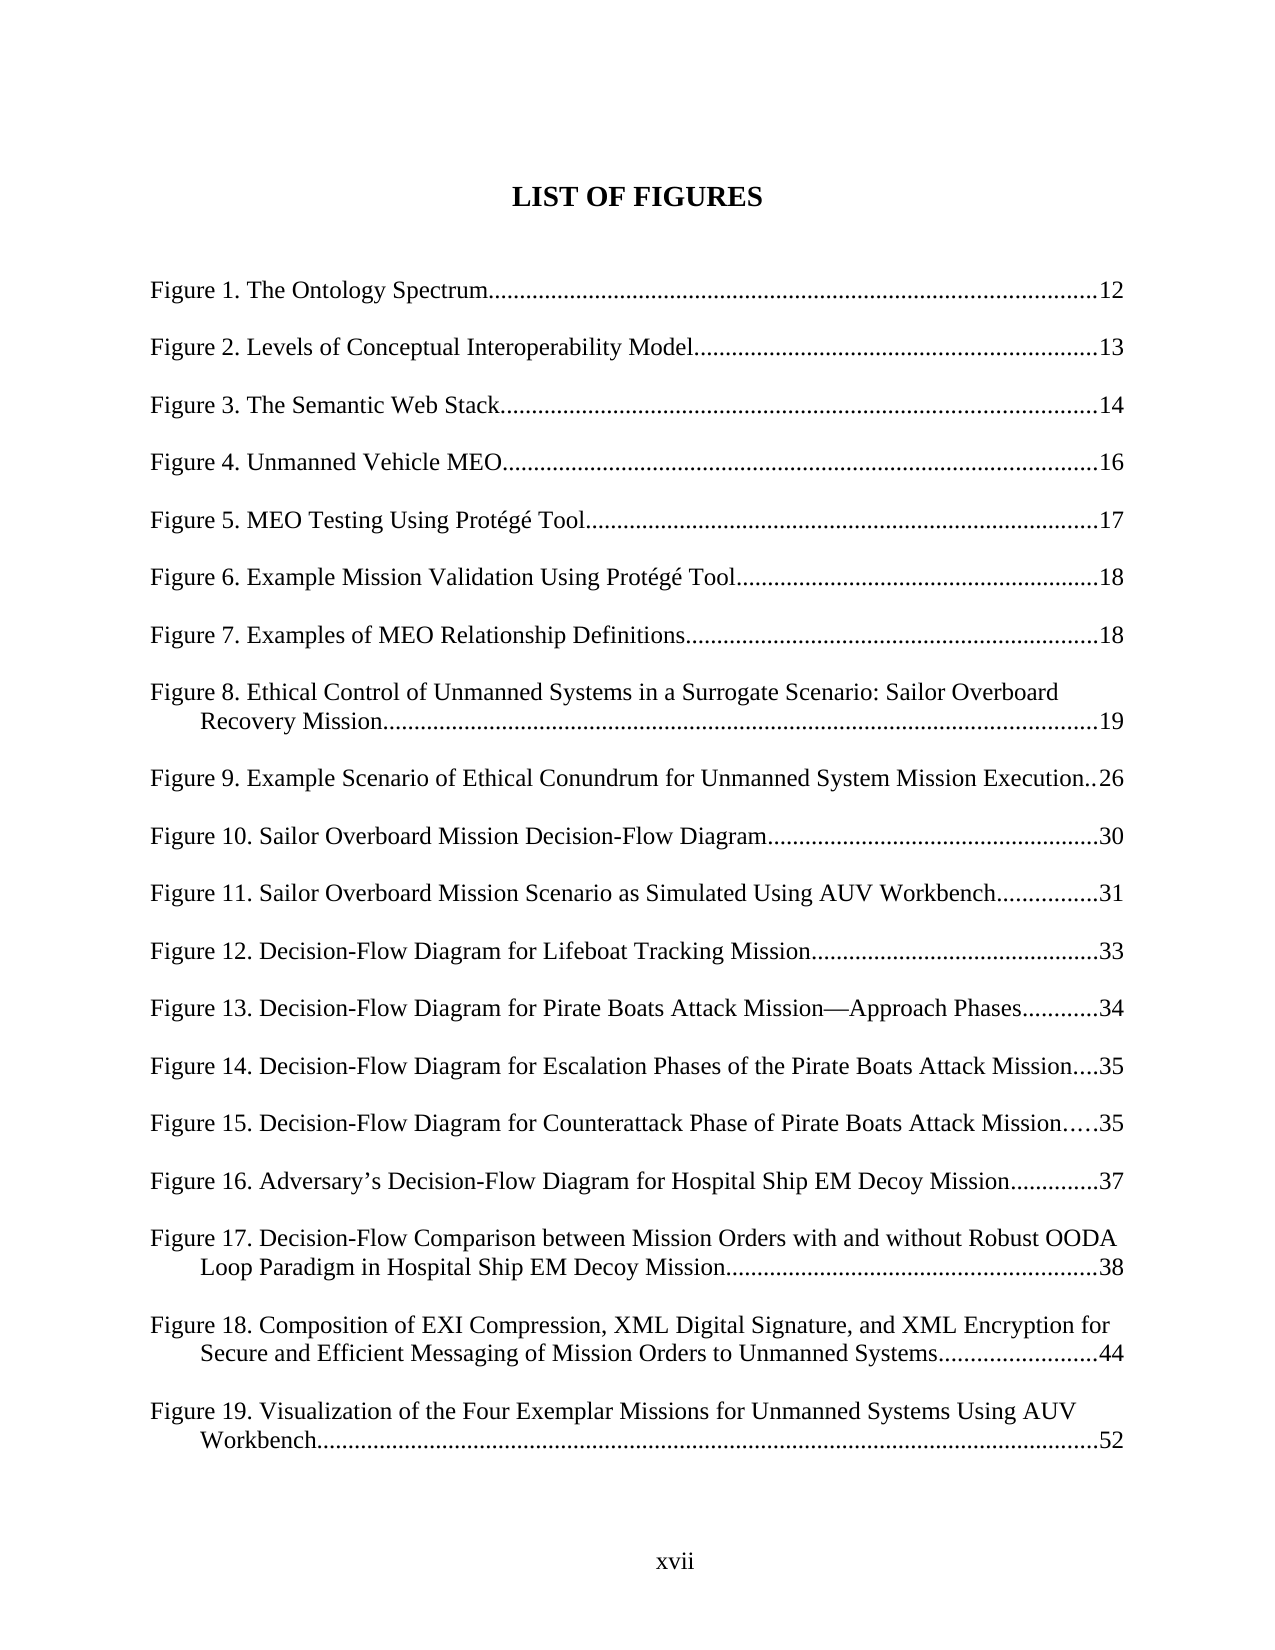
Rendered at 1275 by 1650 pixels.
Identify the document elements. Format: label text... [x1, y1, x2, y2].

text Figure 3. The Semantic Web Stack. 14 [150, 390, 1125, 418]
text Figure 18. Composition of EXI Compression, XML Digital Signature, and XML Encryption for Secure and Efficient Messaging of Mission Orders to Unmanned Systems 44 [150, 1310, 1125, 1367]
text Figure 11. Sailor Overboard Mission Scenario as Simulated Using AUV Workbench 31 [150, 878, 1125, 907]
text Figure 10. Sailor Overboard Mission Decision-Flow Diagram 30 [150, 821, 1125, 850]
text Figure 6. Example Mission Validation Using Protégé Tool 18 [150, 562, 1125, 591]
text Figure 17. Decision-Flow Comparison between Mission Orders with and without Robust OODA Loop Paradigm in Hospital Ship EM Decoy Mission 38 [150, 1223, 1125, 1281]
text Figure 14. Decision-Flow Diagram for Escalation Phases of the Pirate Boats Attack Mission 35 [150, 1051, 1125, 1080]
text Figure 9. Example Scenario of Ethical Conundrum for Unmanned System Mission Execution. 26 [150, 763, 1125, 792]
text Figure 19. Visualization of the Four Exemplar Missions for Unmanned Systems Using AUV Workbench 52 [150, 1396, 1125, 1453]
text Figure 1. The Ontology Spectrum. 12 [150, 275, 1125, 303]
text Figure 12. Decision-Flow Diagram for Lifeboat Tracking Mission 33 [150, 936, 1125, 965]
text Figure 5. MEO Testing Using Protégé Tool 17 [150, 505, 1125, 533]
text Figure 13. Decision-Flow Diagram for Pirate Boats Attack Mission—Approach Phases 34 [150, 993, 1125, 1022]
text Figure 15. Decision-Flow Diagram for Counterattack Phase of Pirate Boats Attack Mission 35 [150, 1108, 1125, 1137]
text Figure 4. Unmanned Vehicle MEO 16 [150, 447, 1125, 476]
text Figure 16. Adversary’s Decision-Flow Diagram for Hospital Ship EM Decoy Mission 37 [150, 1166, 1125, 1195]
title LIST OF FIGURES [150, 179, 1125, 212]
text Figure 8. Ethical Control of Unmanned Systems in a Surrogate Scenario: Sailor Overboard Recovery Mission 19 [150, 677, 1125, 735]
text Figure 7. Examples of MEO Relationship Definitions 18 [150, 620, 1125, 648]
text Figure 2. Levels of Conceptual Interoperability Model. 13 [150, 332, 1125, 361]
